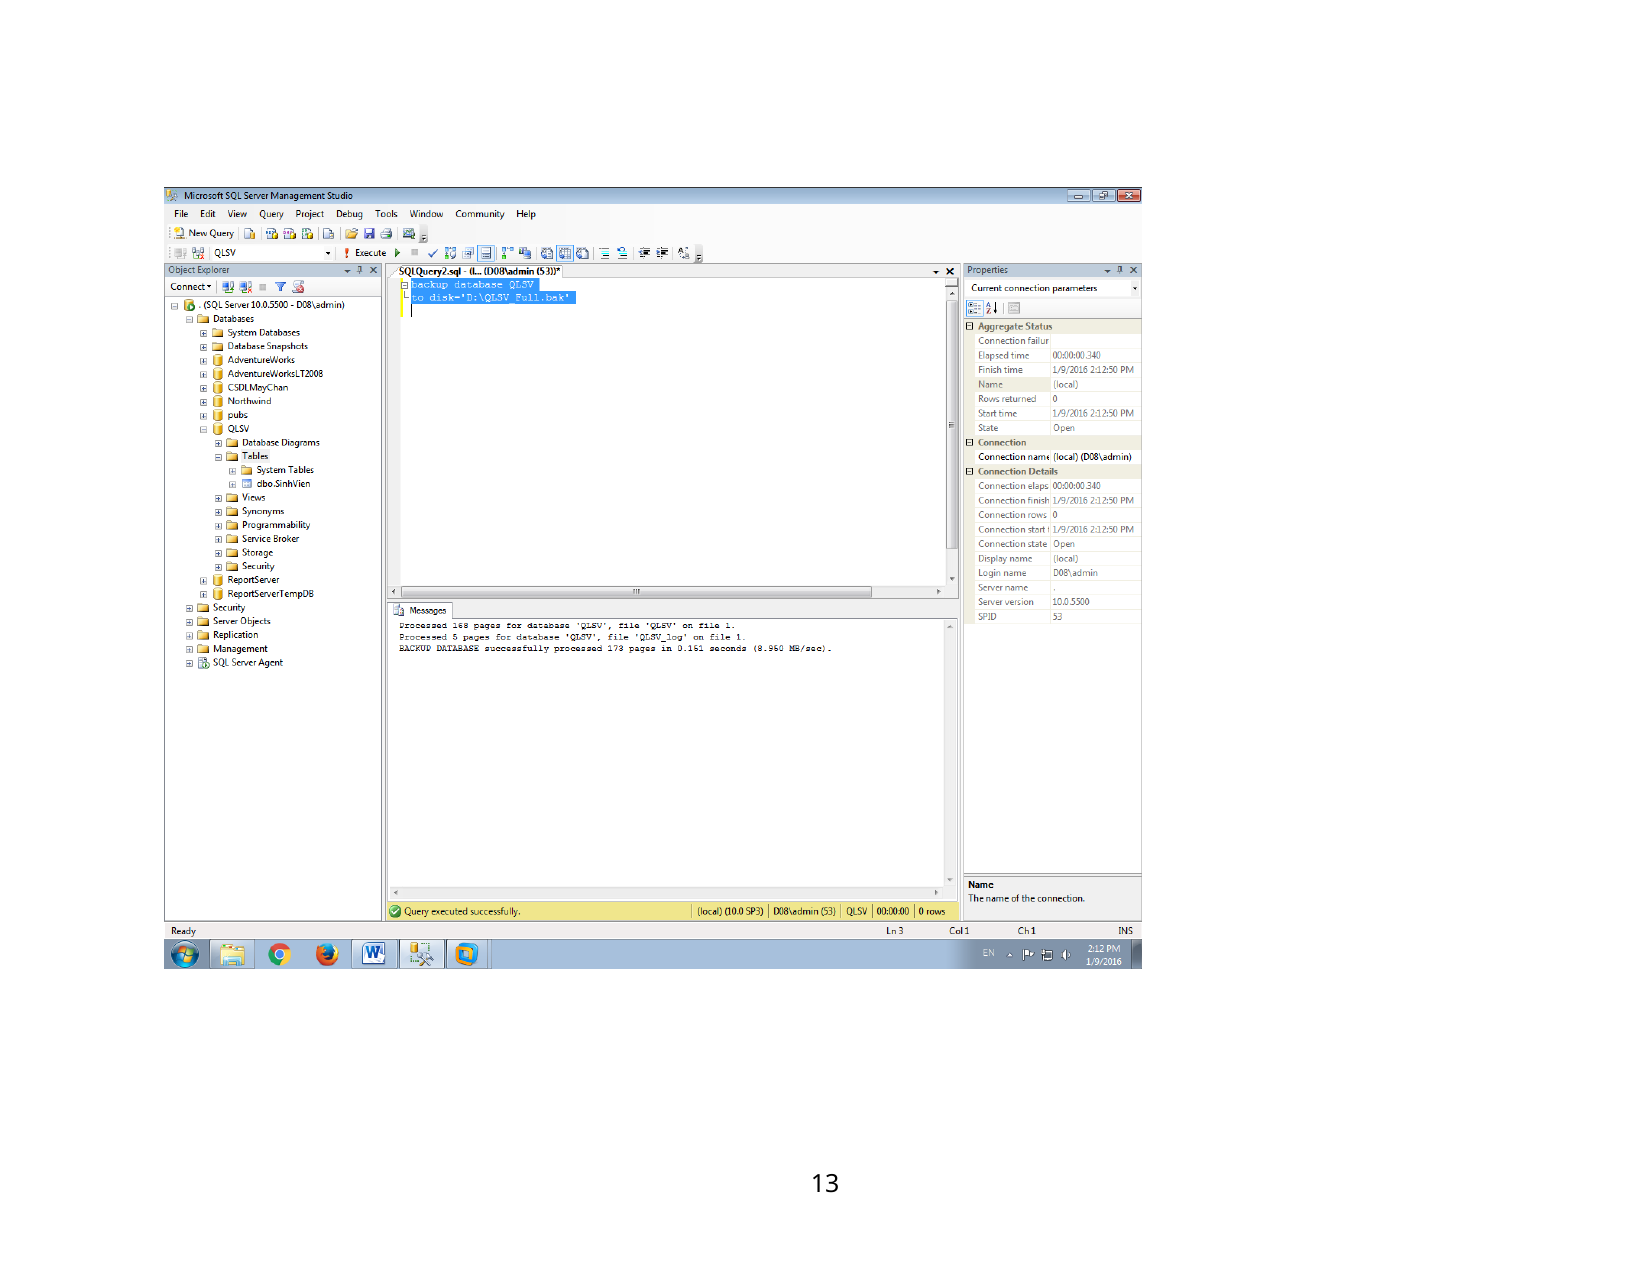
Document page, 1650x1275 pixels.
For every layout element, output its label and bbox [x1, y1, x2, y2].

picture [164, 187, 1142, 969]
